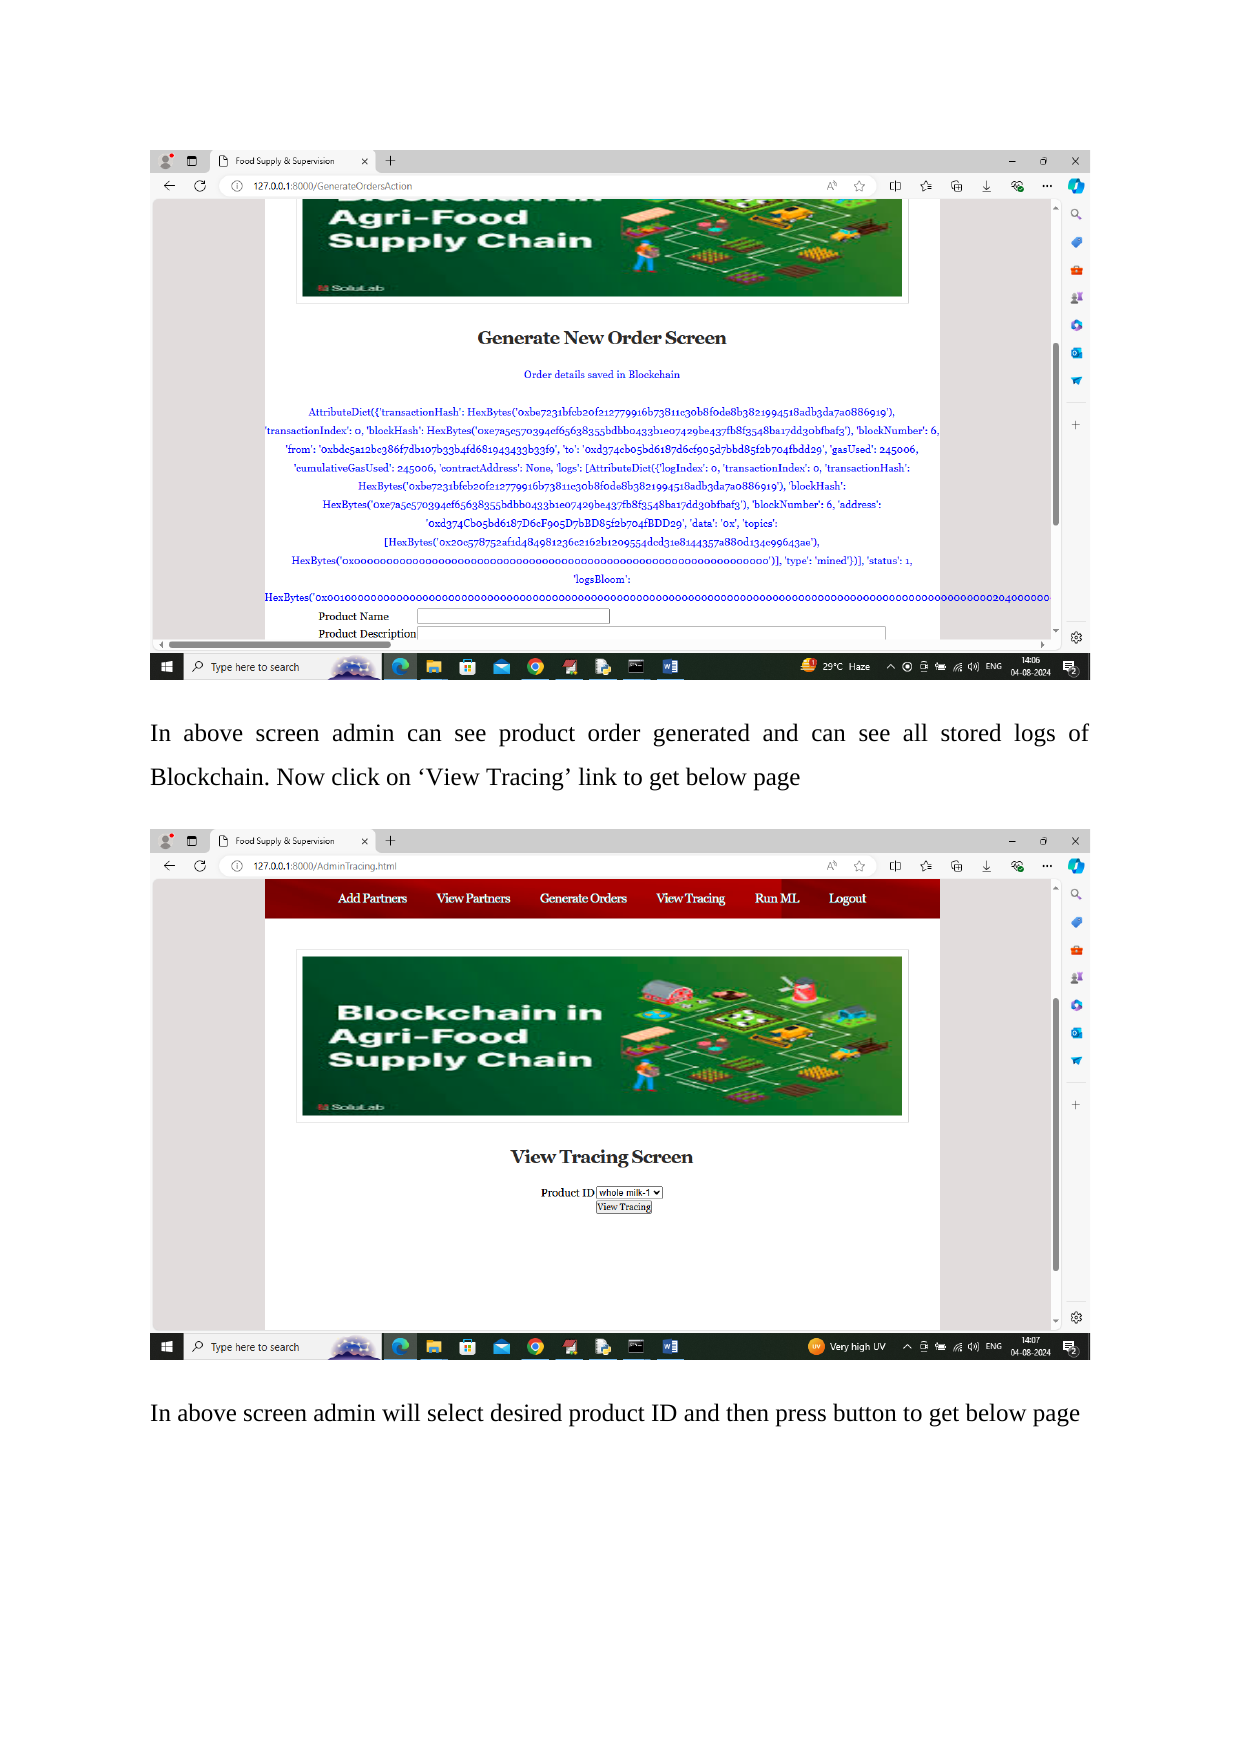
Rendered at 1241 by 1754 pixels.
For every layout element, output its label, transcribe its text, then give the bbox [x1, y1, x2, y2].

text In above screen admin will select desired product ID and then press button to get below page [150, 1398, 1090, 1427]
text In above screen admin can see product order generated and can see all stored logs of Blockchain. Now click on ‘View Tracing’ link to get below page [150, 718, 1090, 790]
picture [150, 150, 1091, 680]
picture [150, 829, 1091, 1360]
